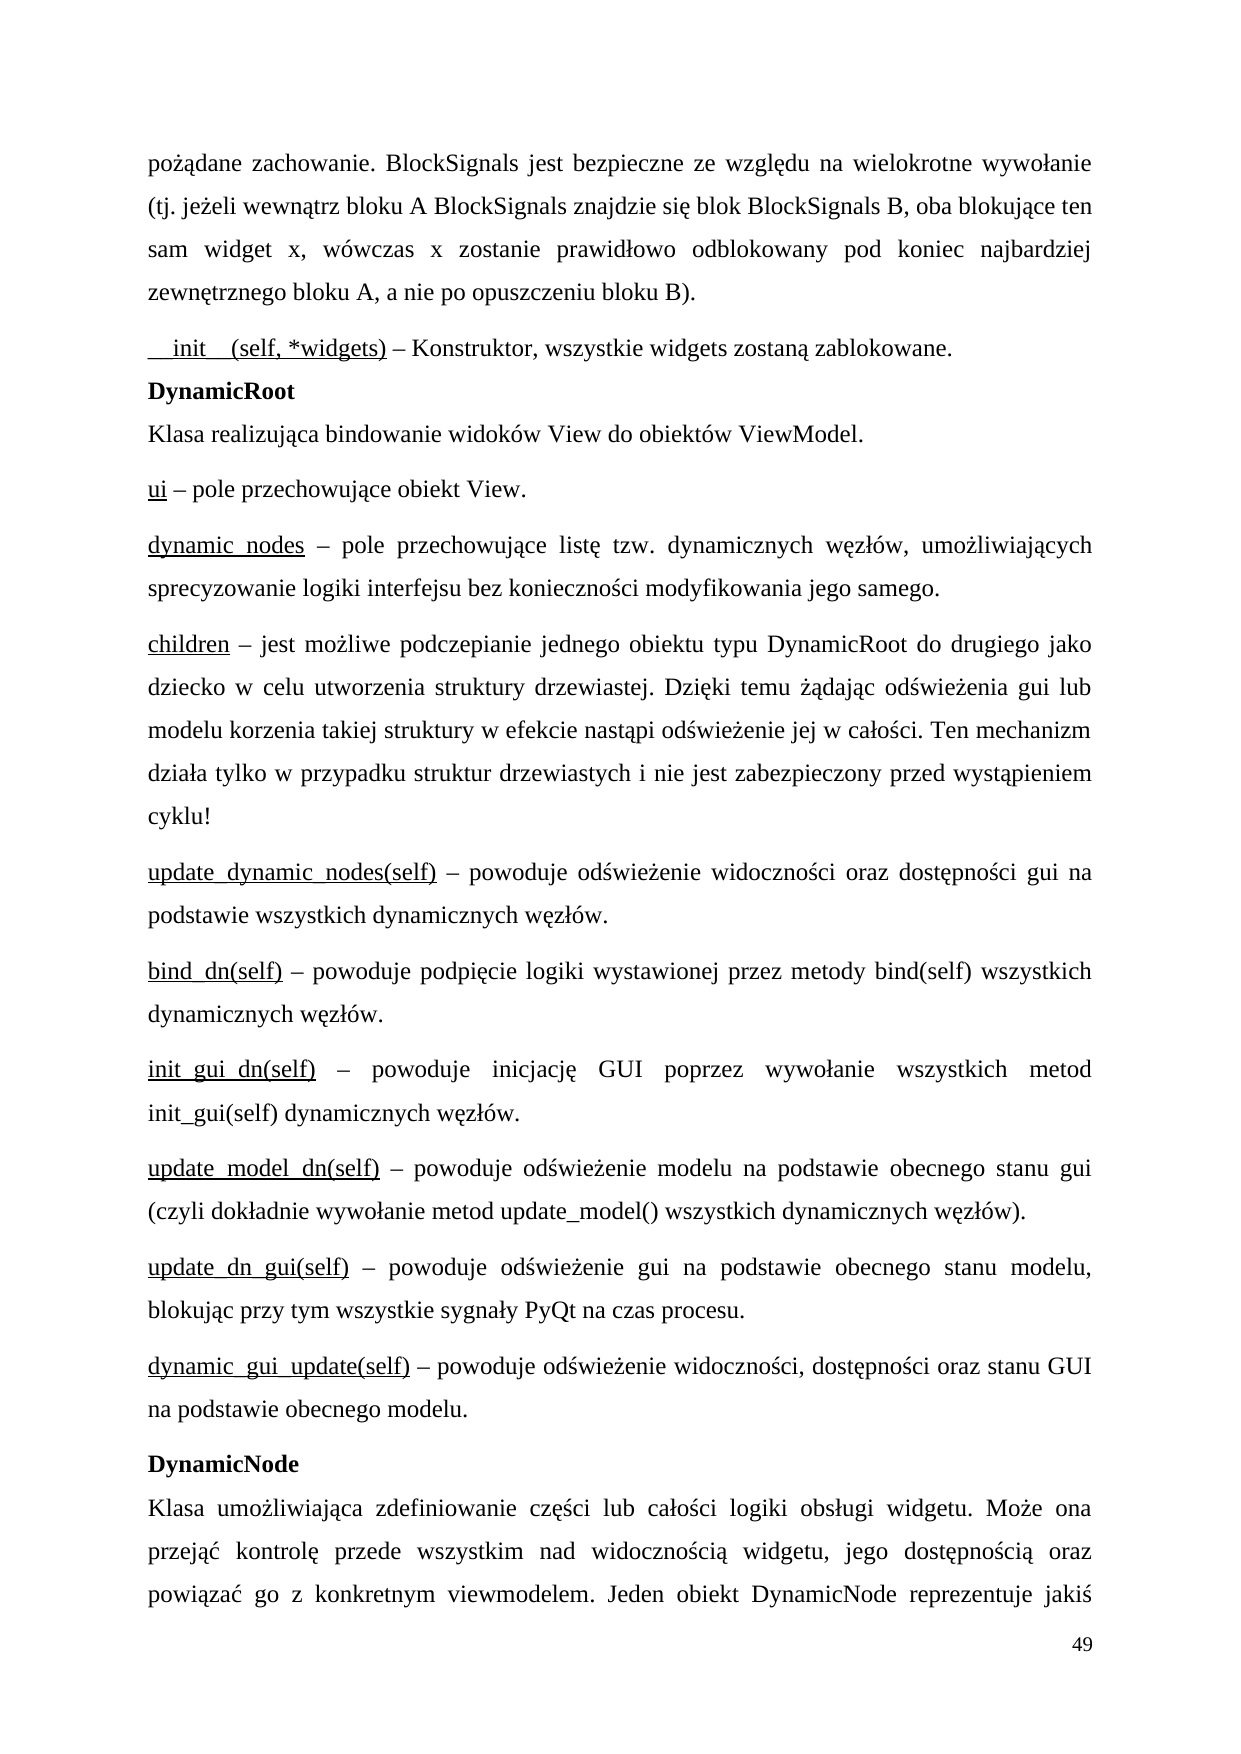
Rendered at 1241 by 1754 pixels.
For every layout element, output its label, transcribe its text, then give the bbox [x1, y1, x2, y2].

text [148, 148, 1093, 306]
text ui – pole przechowujące obiekt View. [148, 474, 1093, 503]
text children – jest możliwe podczepianie jednego obiektu typu DynamicRoot do drugiego jako dziecko w celu utworzenia struktury drzewiastej. Dzięki temu żądając odświeżenia gui lub modelu korzenia takiej struktury w efekcie nastąpi odświeżenie jej w całości. Ten mechanizm działa tylko w przypadku struktur drzewiastych i nie jest zabezpieczony przed wystąpieniem cyklu! [148, 629, 1093, 830]
text init_gui_dn(self) – powoduje inicjację GUI poprzez wywołanie wszystkich metod init_gui(self) dynamicznych węzłów. [148, 1054, 1093, 1126]
text __init__(self, *widgets) – Konstruktor, wszystkie widgets zostaną zablokowane. [148, 333, 1093, 361]
text update_dynamic_nodes(self) – powoduje odświeżenie widoczności oraz dostępności gui na podstawie wszystkich dynamicznych węzłów. [148, 857, 1093, 929]
text dynamic_gui_update(self) – powoduje odświeżenie widoczności, dostępności oraz stanu GUI na podstawie obecnego modelu. [148, 1351, 1093, 1423]
text Klasa realizująca bindowanie widoków View do obiektów ViewModel. [148, 419, 1093, 448]
text dynamic_nodes – pole przechowujące listę tzw. dynamicznych węzłów, umożliwiających sprecyzowanie logiki interfejsu bez konieczności modyfikowania jego samego. [148, 530, 1093, 602]
text bind_dn(self) – powoduje podpięcie logiki wystawionej przez metody bind(self) wszystkich dynamicznych węzłów. [148, 956, 1093, 1028]
text DynamicRoot [148, 376, 1093, 404]
text update_model_dn(self) – powoduje odświeżenie modelu na podstawie obecnego stanu gui (czyli dokładnie wywołanie metod update_model() wszystkich dynamicznych węzłów). [148, 1153, 1093, 1225]
text update_dn_gui(self) – powoduje odświeżenie gui na podstawie obecnego stanu modelu, blokując przy tym wszystkie sygnały PyQt na czas procesu. [148, 1252, 1093, 1324]
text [148, 1493, 1093, 1608]
text DynamicNode [148, 1449, 1093, 1478]
